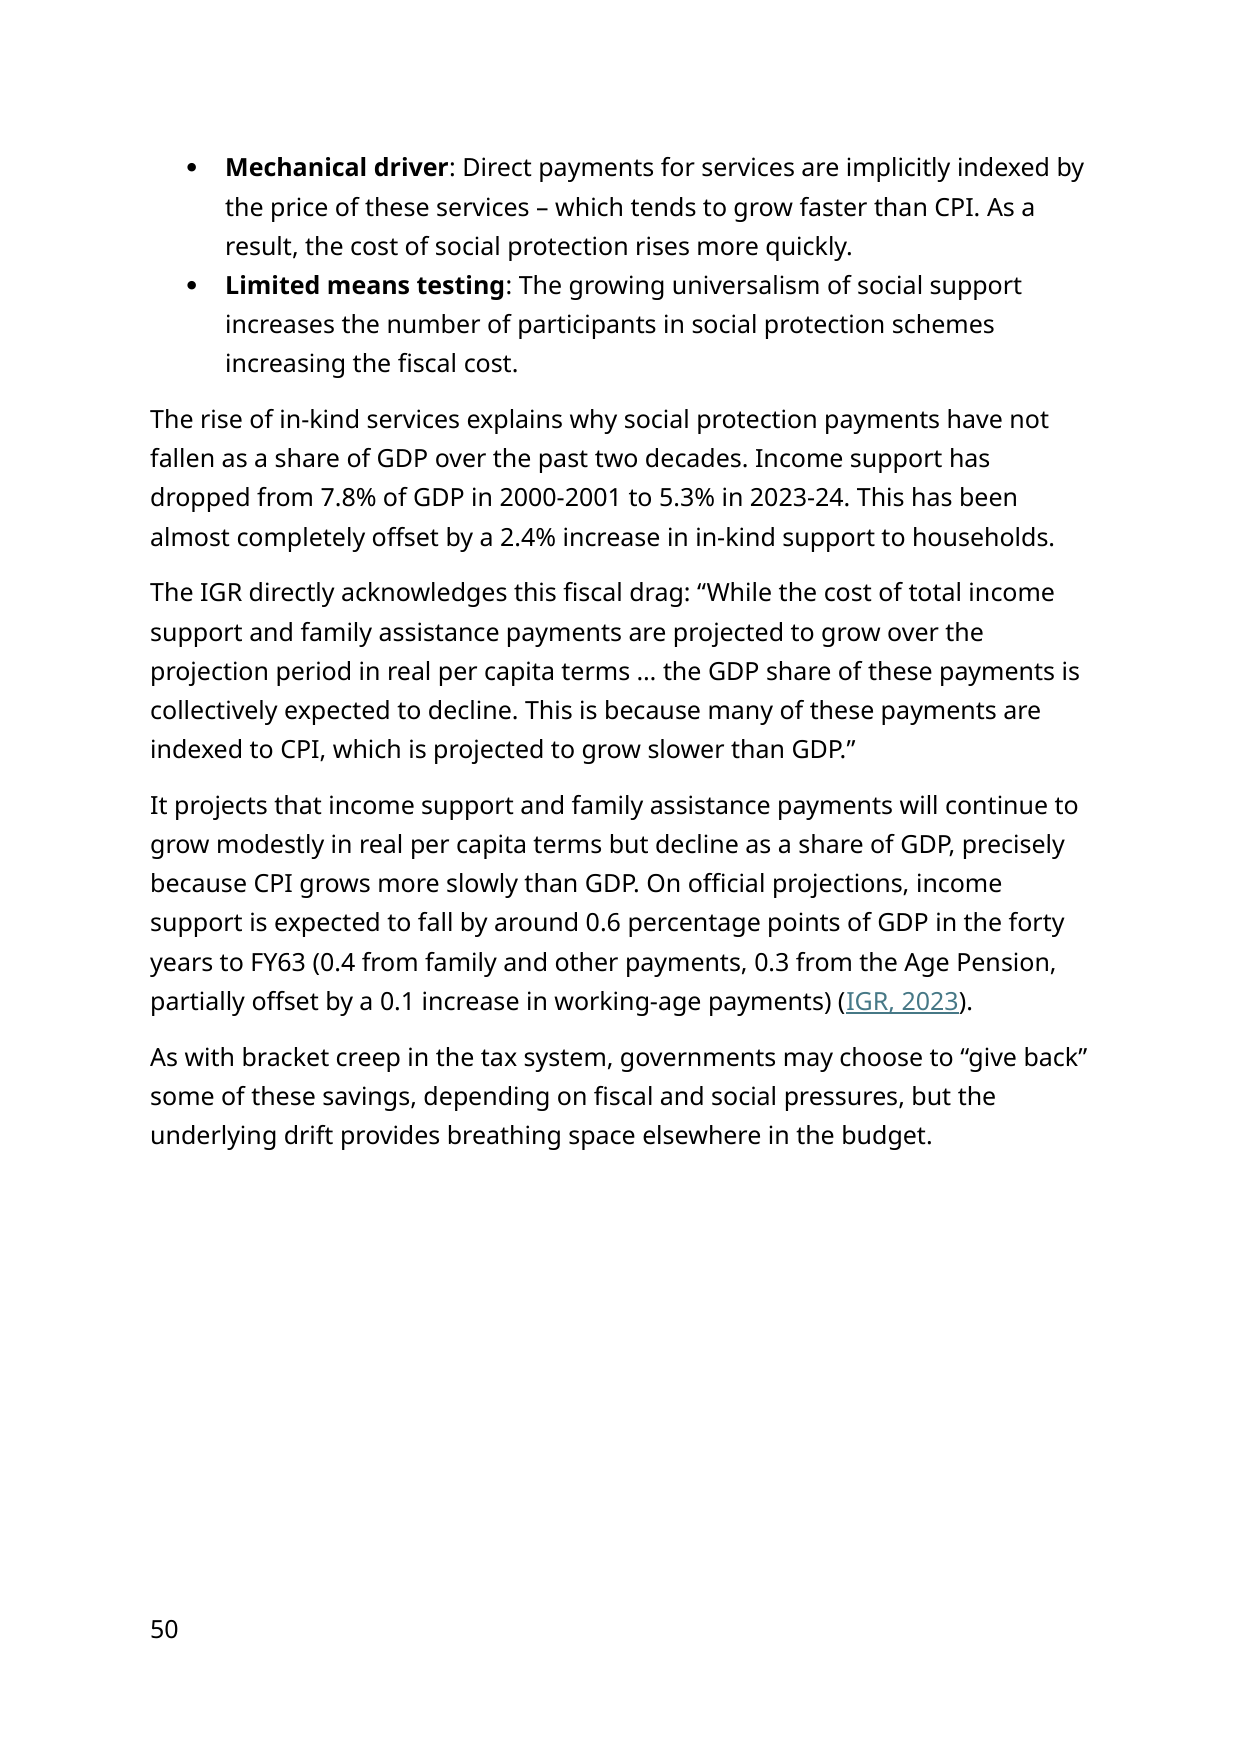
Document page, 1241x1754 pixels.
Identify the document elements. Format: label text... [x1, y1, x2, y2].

text As with bracket creep in the tax system, governments may choose to “give back” some of these savings, depending on fiscal and social pressures, but the underlying drift provides breathing space elsewhere in the budget. [150, 1039, 1090, 1152]
text The rise of in-kind services explains why social protection payments have not fallen as a share of GDP over the past two decades. Income support has dropped from 7.8% of GDP in 2000-2001 to 5.3% in 2023-24. This has been almost completely offset by a 2.4% increase in in-kind support to households. [150, 402, 1090, 553]
list Mechanical driver: Direct payments for services are implicitly indexed by the price of these services – which tends to grow faster than CPI. As a result, the cost of social protection rises more quickly. [187, 150, 1090, 262]
text It projects that income support and family assistance payments will continue to grow modestly in real per capita terms but decline as a share of GDP, precisely because CPI grows more slowly than GDP. On official projections, income support is expected to fall by around 0.6 percentage points of GDP in the forty years to FY63 (0.4 from family and other payments, 0.3 from the Age Pension, partially offset by a 0.1 increase in working-age payments) (IGR, 2023). [150, 787, 1090, 1017]
list Limited means testing: The growing universalism of social support increases the number of participants in social protection schemes increasing the fiscal cost. [187, 267, 1090, 380]
text The IGR directly acknowledges this fiscal drag: “While the cost of total income support and family assistance payments are projected to grow over the projection period in real per capita terms … the GDP share of these payments is collectively expected to decline. This is because many of these payments are indexed to CPI, which is projected to grow slower than GDP.” [150, 575, 1090, 766]
